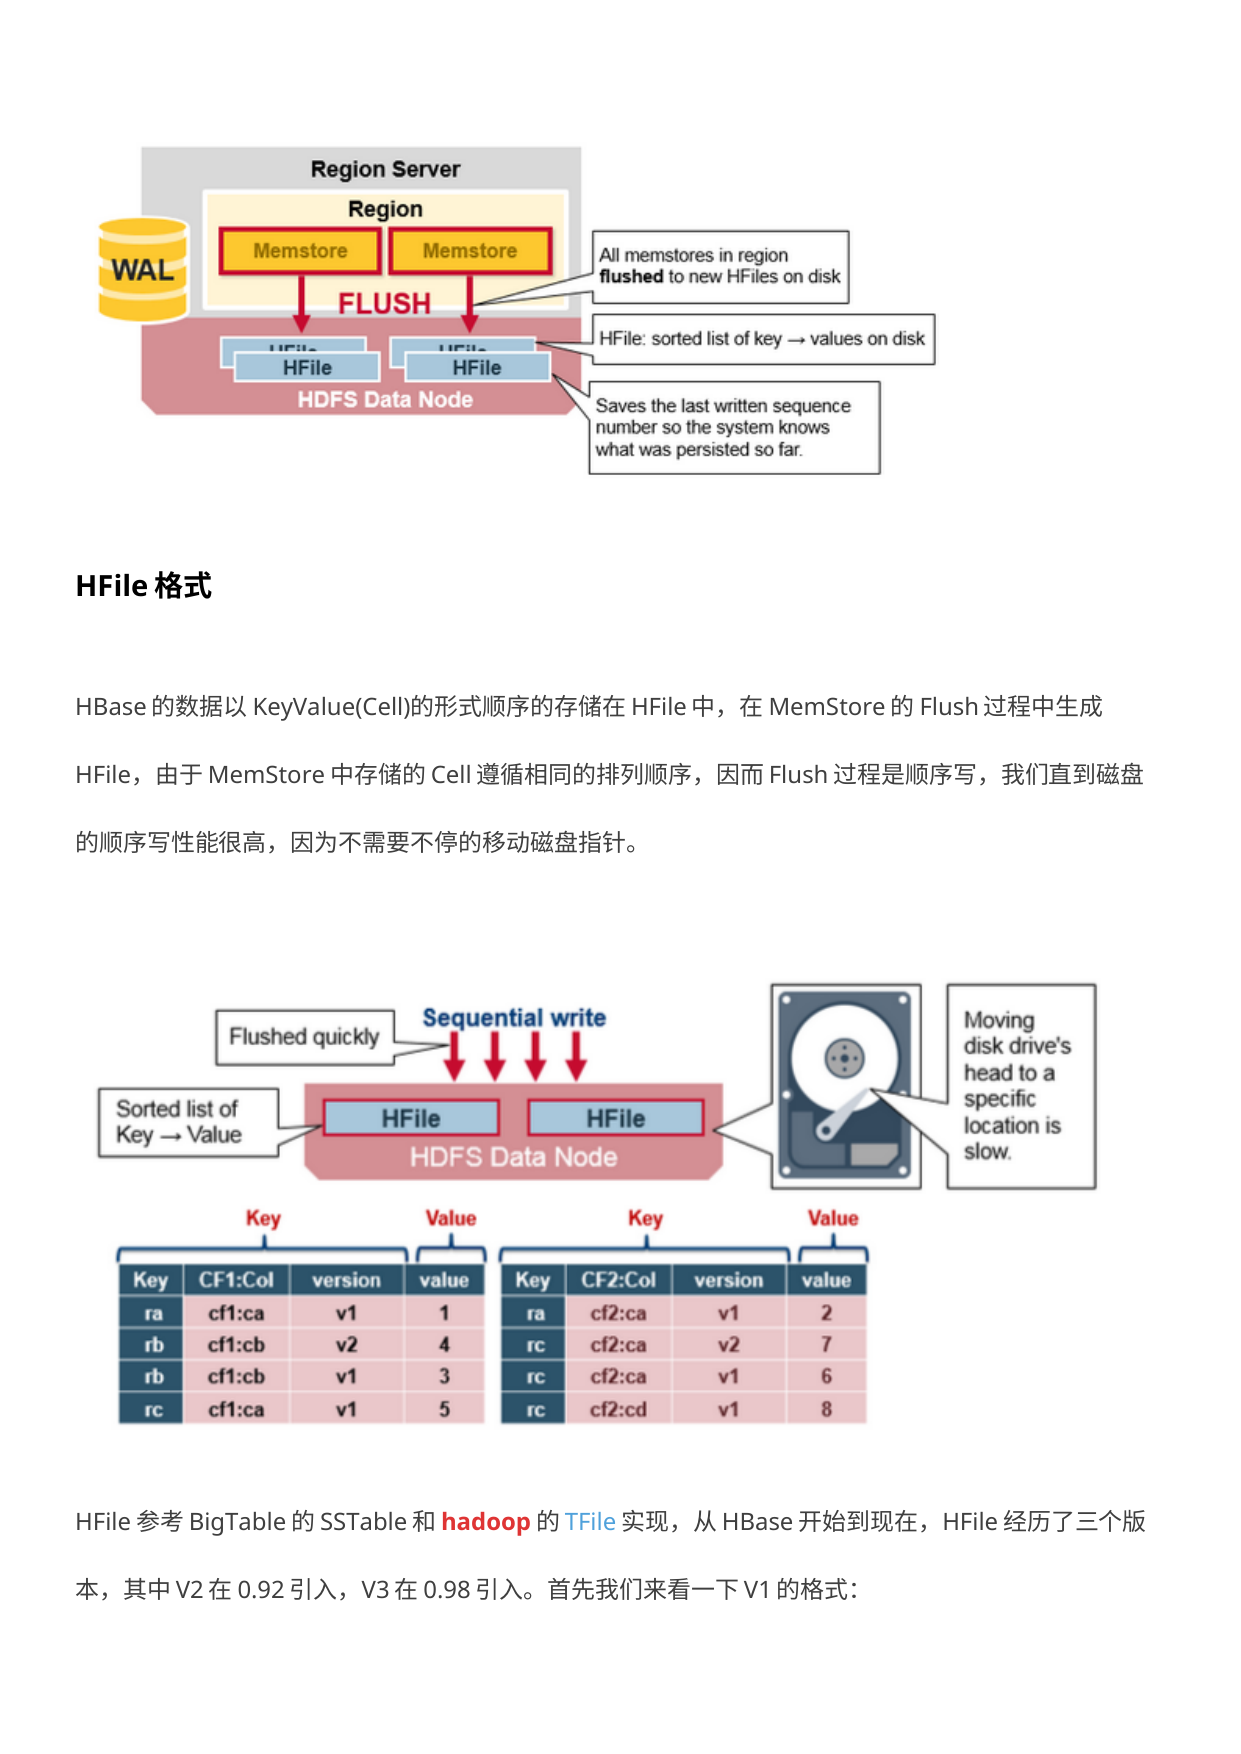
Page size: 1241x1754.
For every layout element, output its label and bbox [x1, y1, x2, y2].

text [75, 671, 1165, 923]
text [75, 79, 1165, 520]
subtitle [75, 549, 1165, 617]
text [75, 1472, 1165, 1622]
picture [75, 123, 1047, 511]
picture [75, 923, 1166, 1472]
